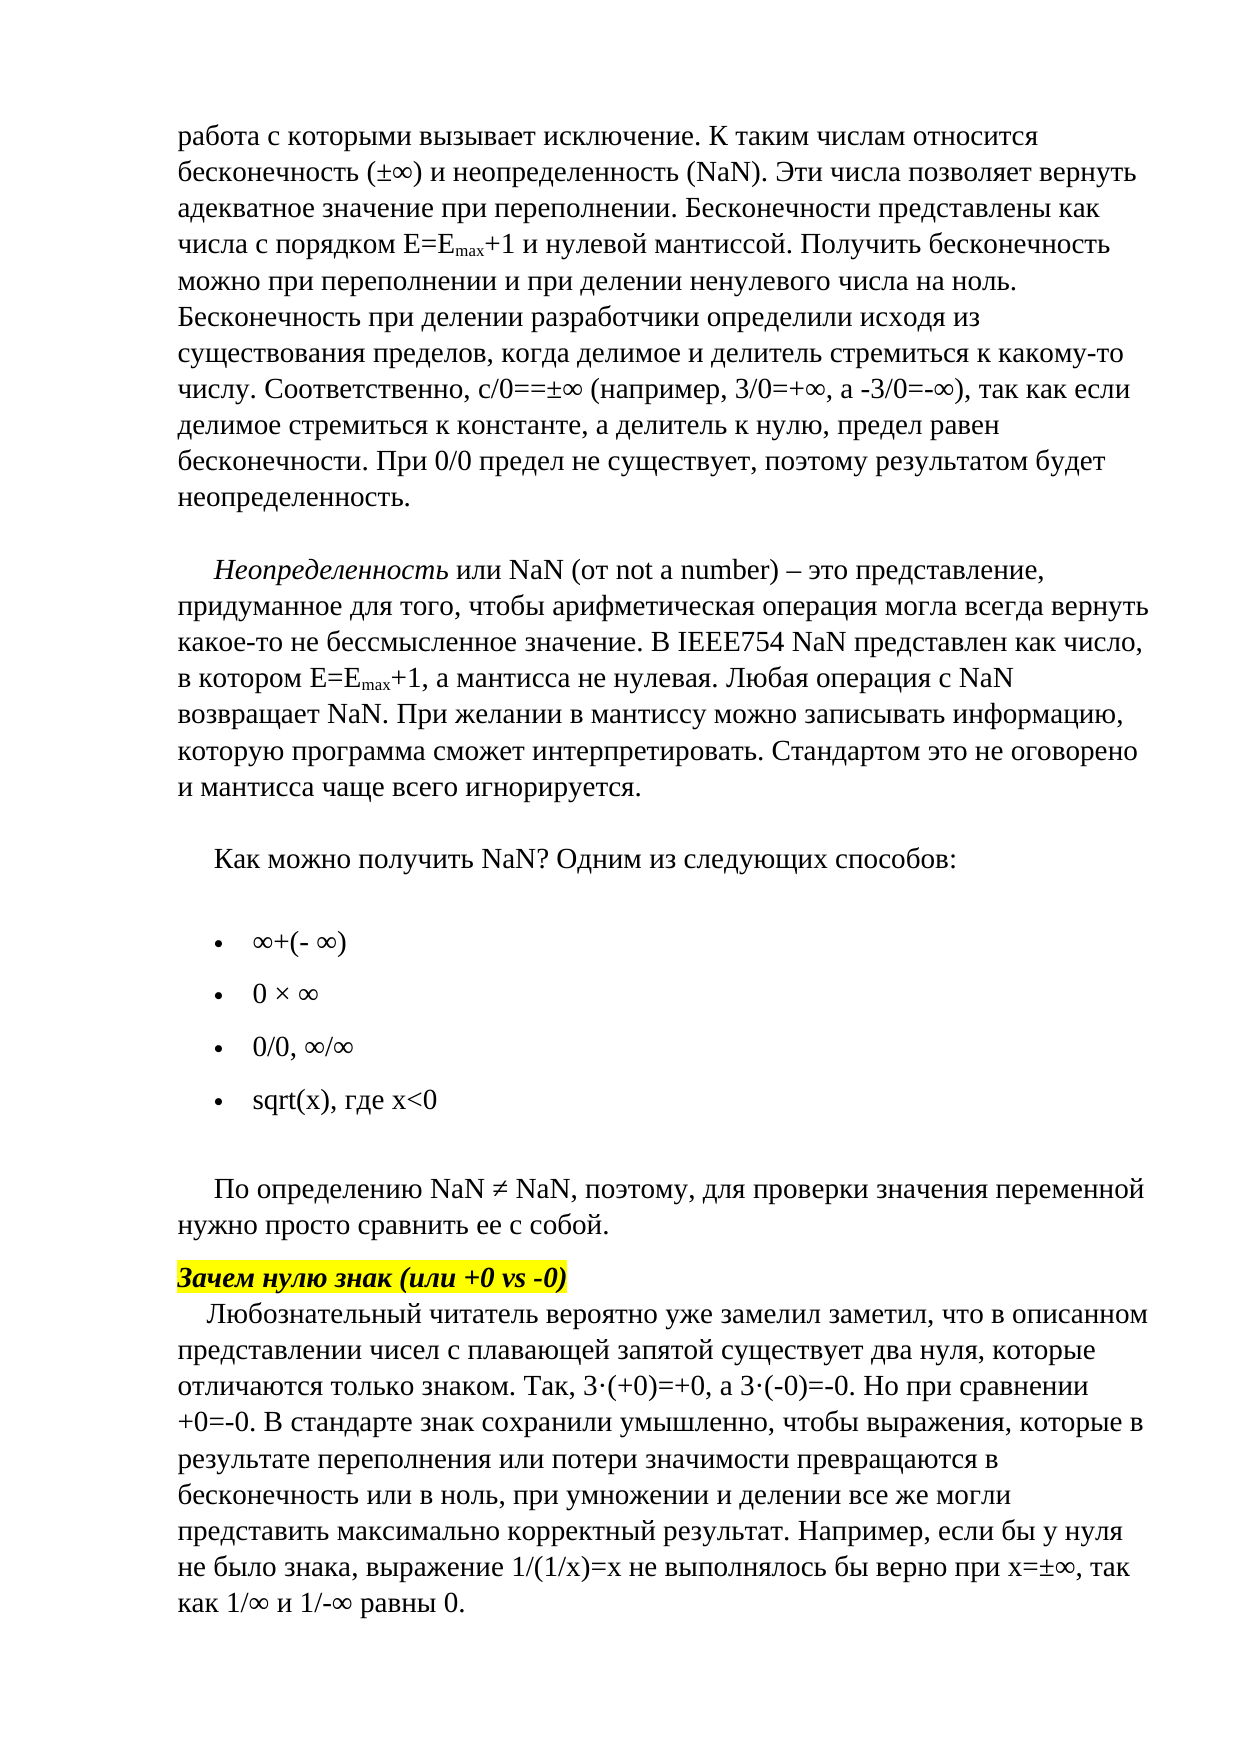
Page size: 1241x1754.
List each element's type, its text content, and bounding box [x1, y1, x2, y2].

list 0/0, ∞/∞ [215, 1029, 1152, 1063]
list sqrt(x), где x<0 [215, 1082, 1152, 1116]
text По определению NaN ≠ NaN, поэтому, для проверки значения переменной нужно просто сравнить ее с собой. [177, 1135, 1152, 1241]
list 0 × ∞ [215, 976, 1152, 1010]
list ∞+(- ∞) [215, 924, 1152, 957]
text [177, 1260, 1152, 1619]
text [177, 118, 1152, 905]
